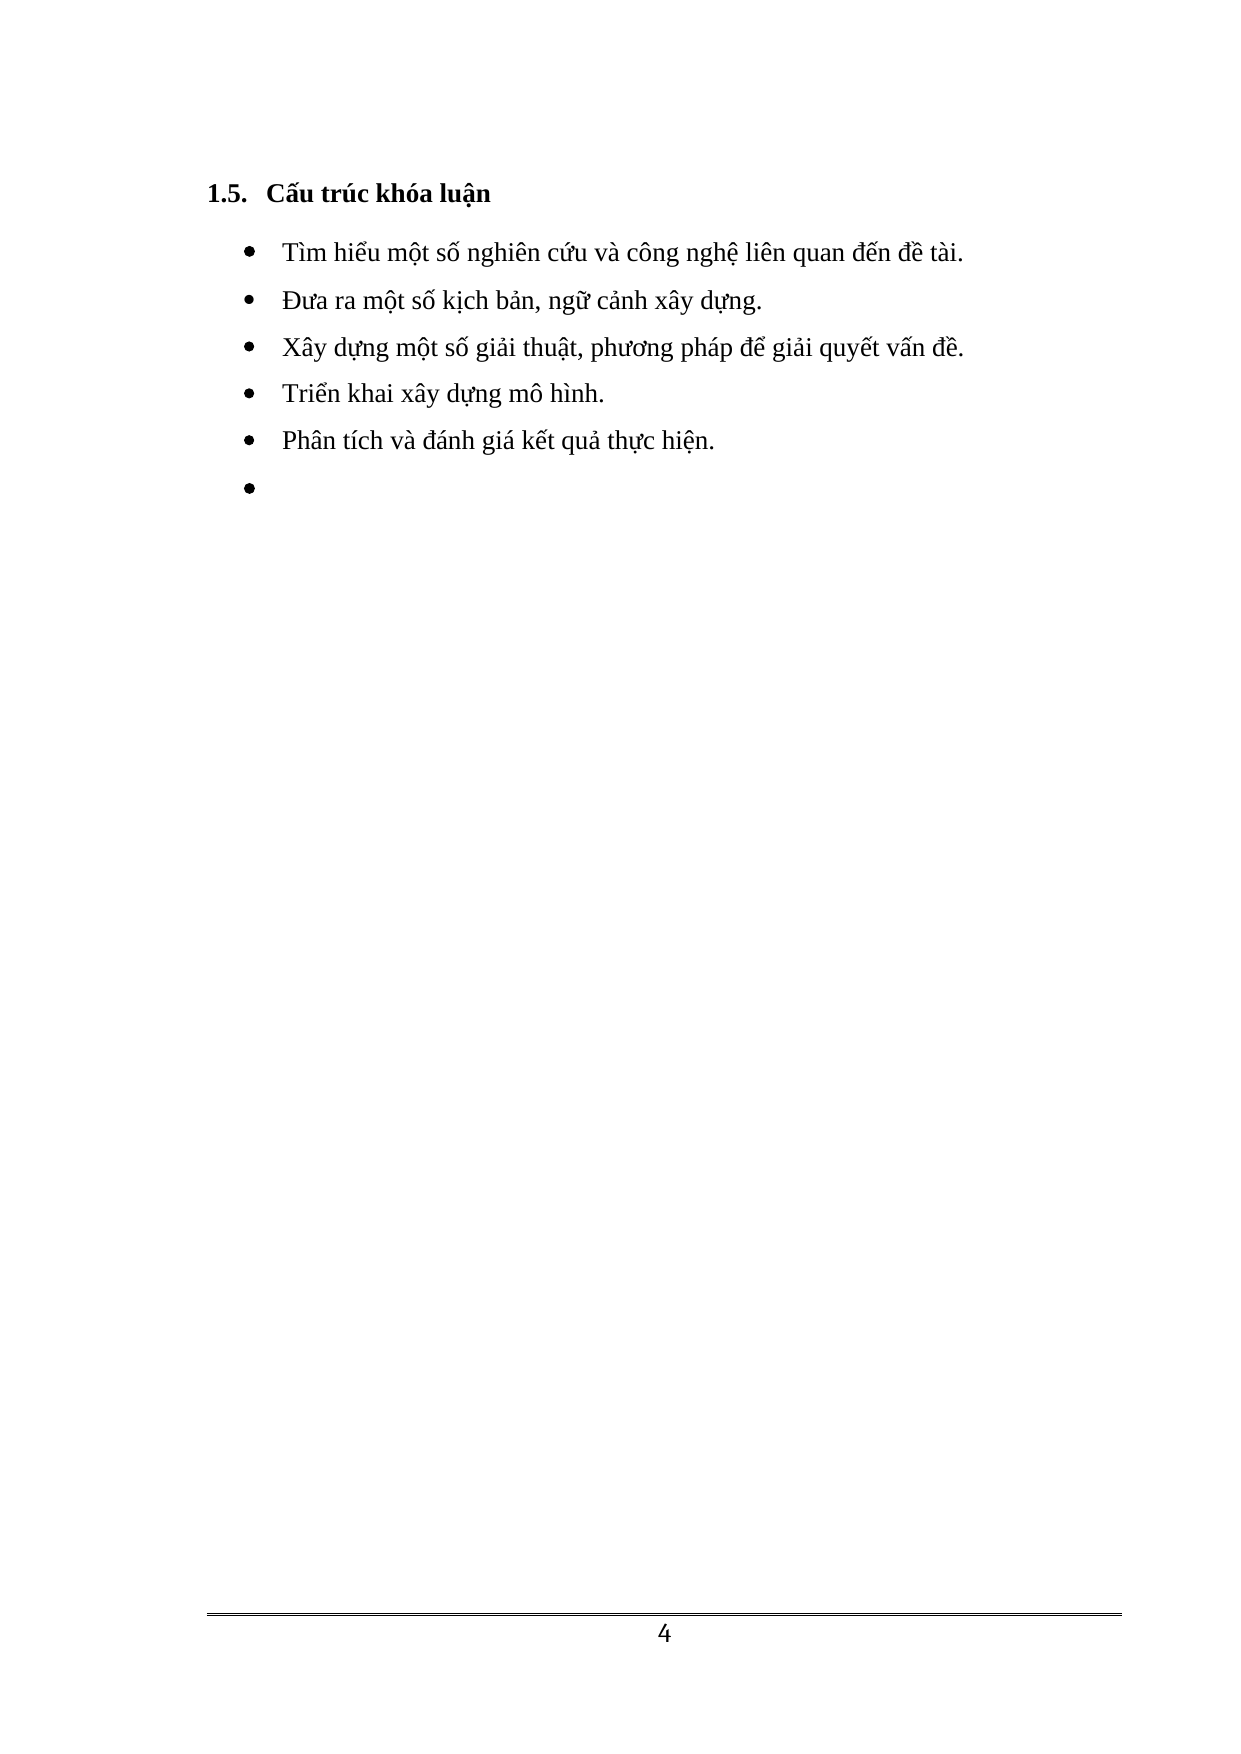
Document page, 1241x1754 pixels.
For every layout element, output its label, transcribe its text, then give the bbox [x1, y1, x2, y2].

list Phân tích và đánh giá kết quả thực hiện. [244, 424, 1122, 456]
list Triển khai xây dựng mô hình. [244, 378, 1122, 409]
list Tìm hiểu một số nghiên cứu và công nghệ liên quan đến đề tài. [244, 236, 1122, 268]
subtitle Cấu trúc khóa luận [207, 177, 1122, 208]
list Xây dựng một số giải thuật, phương pháp để giải quyết vấn đề. [244, 331, 1122, 362]
list Đưa ra một số kịch bản, ngữ cảnh xây dựng. [244, 284, 1122, 315]
